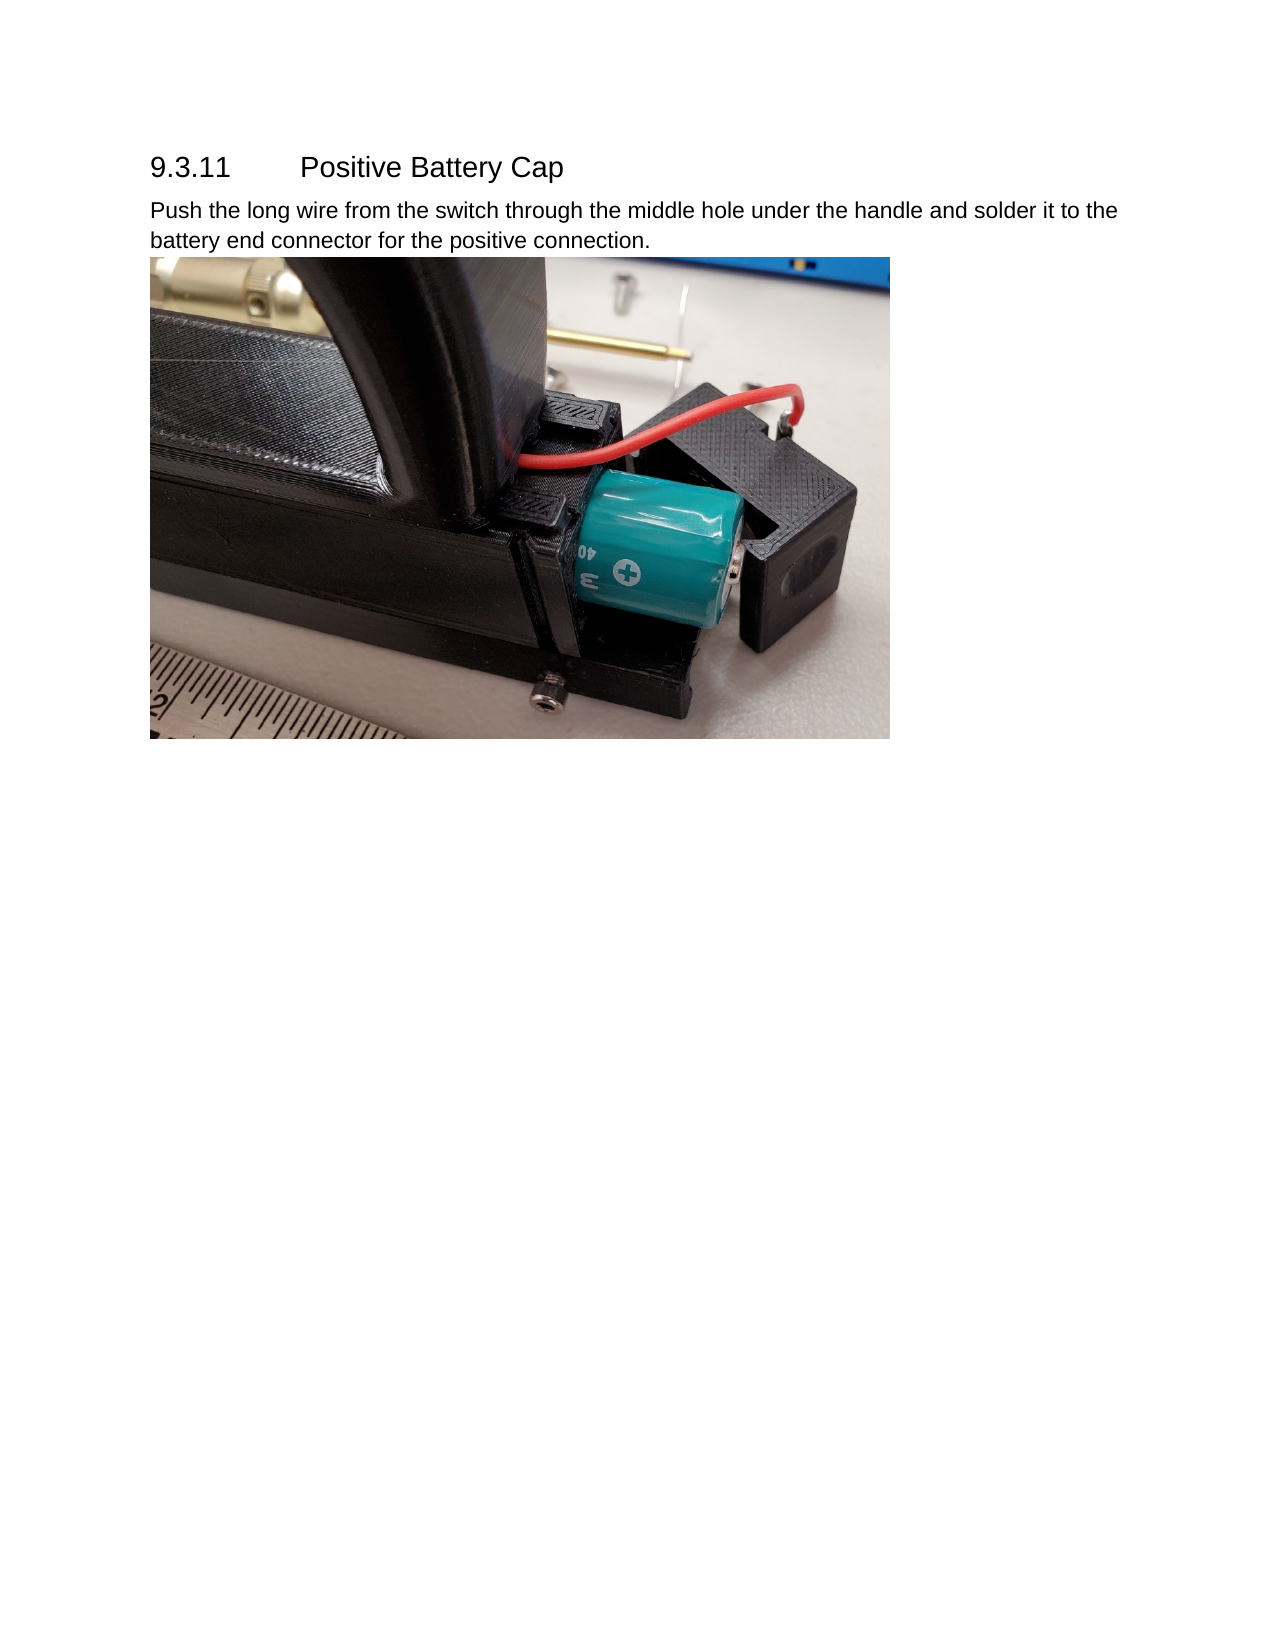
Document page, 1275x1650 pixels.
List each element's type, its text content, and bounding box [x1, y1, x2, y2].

picture [150, 257, 890, 739]
subtitle Positive Battery Cap [150, 150, 1125, 183]
